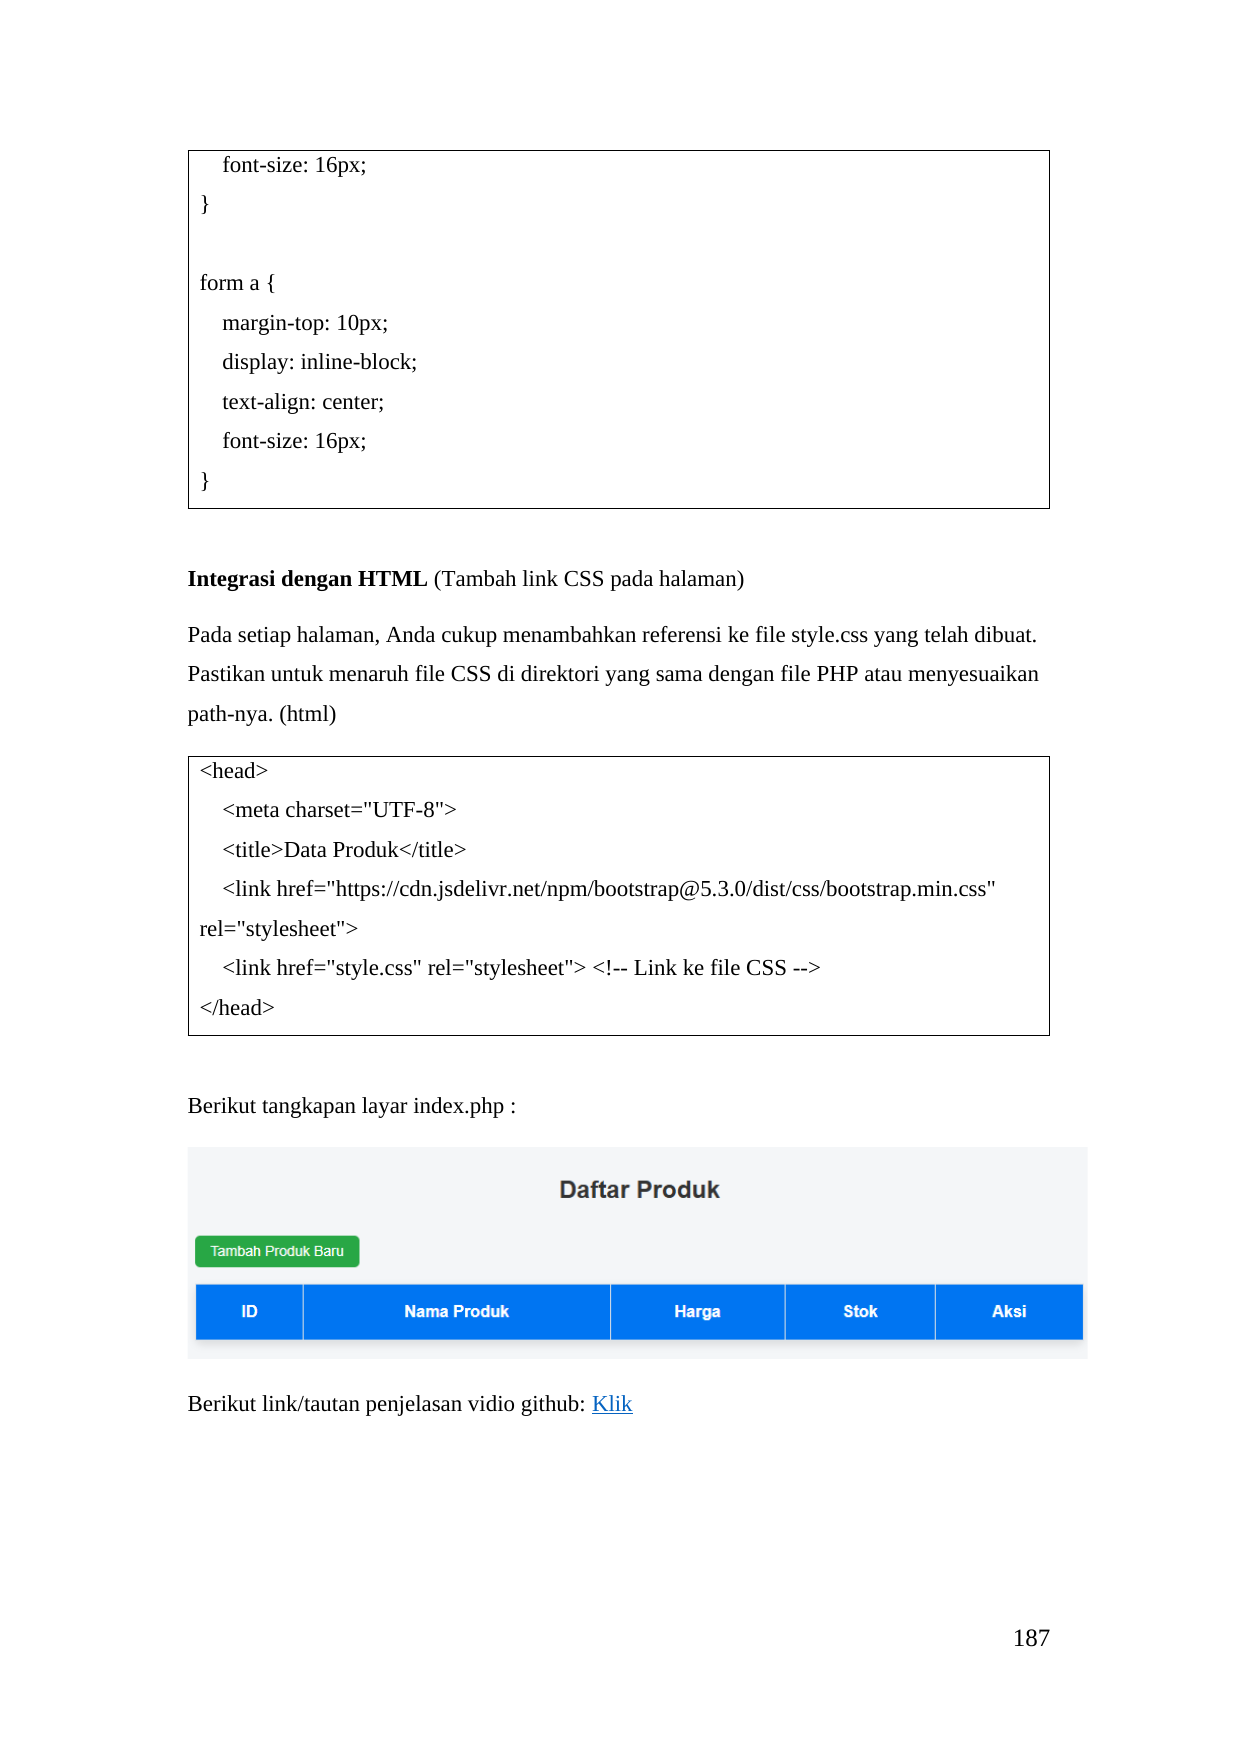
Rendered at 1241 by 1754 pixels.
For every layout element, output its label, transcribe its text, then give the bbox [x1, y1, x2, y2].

table_header <head> <meta charset="UTF-8"> <title>Data Produk</title> <link href="https://cdn.jsdelivr.net/npm/bootstrap@5.3.0/dist/css/bootstrap.min.css" rel="stylesheet"> <link href="style.css" rel="stylesheet"> <!-- Link ke file CSS --> </head> [189, 757, 1049, 1034]
text Berikut tangkapan layar index.php : [187, 1092, 1050, 1118]
text Berikut link/tautan penjelasan vidio github: Klik [187, 1390, 1050, 1416]
picture [187, 1147, 1088, 1359]
text Pada setiap halaman, Anda cukup menambahkan referensi ke file style.css yang telah dibuat. Pastikan untuk menaruh file CSS di direktori yang sama dengan file PHP atau menyesuaikan path-nya. (html) [187, 621, 1050, 726]
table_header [189, 151, 1049, 507]
text Integrasi dengan HTML (Tambah link CSS pada halaman) [187, 565, 1050, 591]
